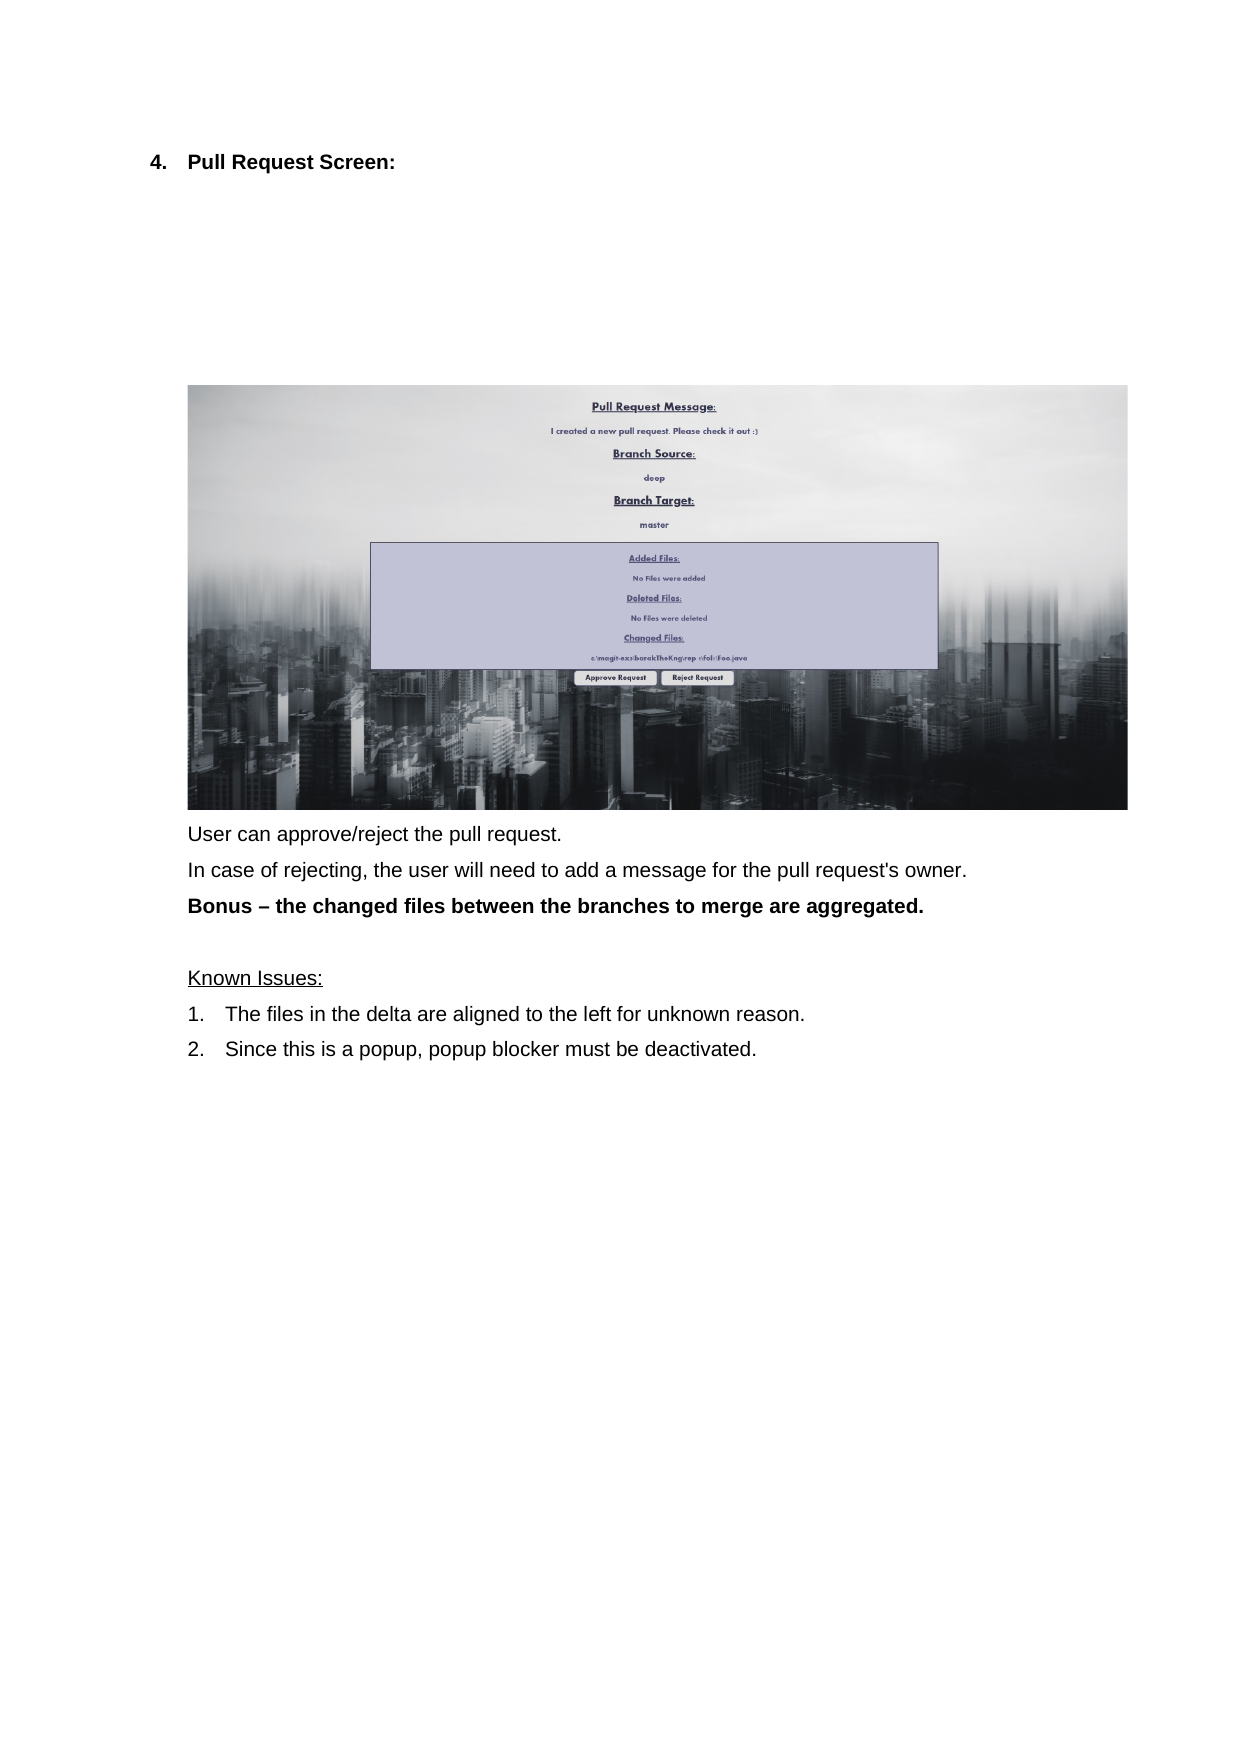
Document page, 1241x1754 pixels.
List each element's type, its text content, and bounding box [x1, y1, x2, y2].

list Known Issues: [187, 965, 1090, 989]
list In case of rejecting, the user will need to add a message for the pull request's owner. [187, 858, 1090, 882]
picture [187, 385, 1128, 810]
list Since this is a popup, popup blocker must be deactivated. [187, 1037, 1090, 1061]
list The files in the delta are aligned to the left for unknown reason. [187, 1001, 1090, 1025]
list Bonus – the changed files between the branches to merge are aggregated. [187, 893, 1090, 917]
